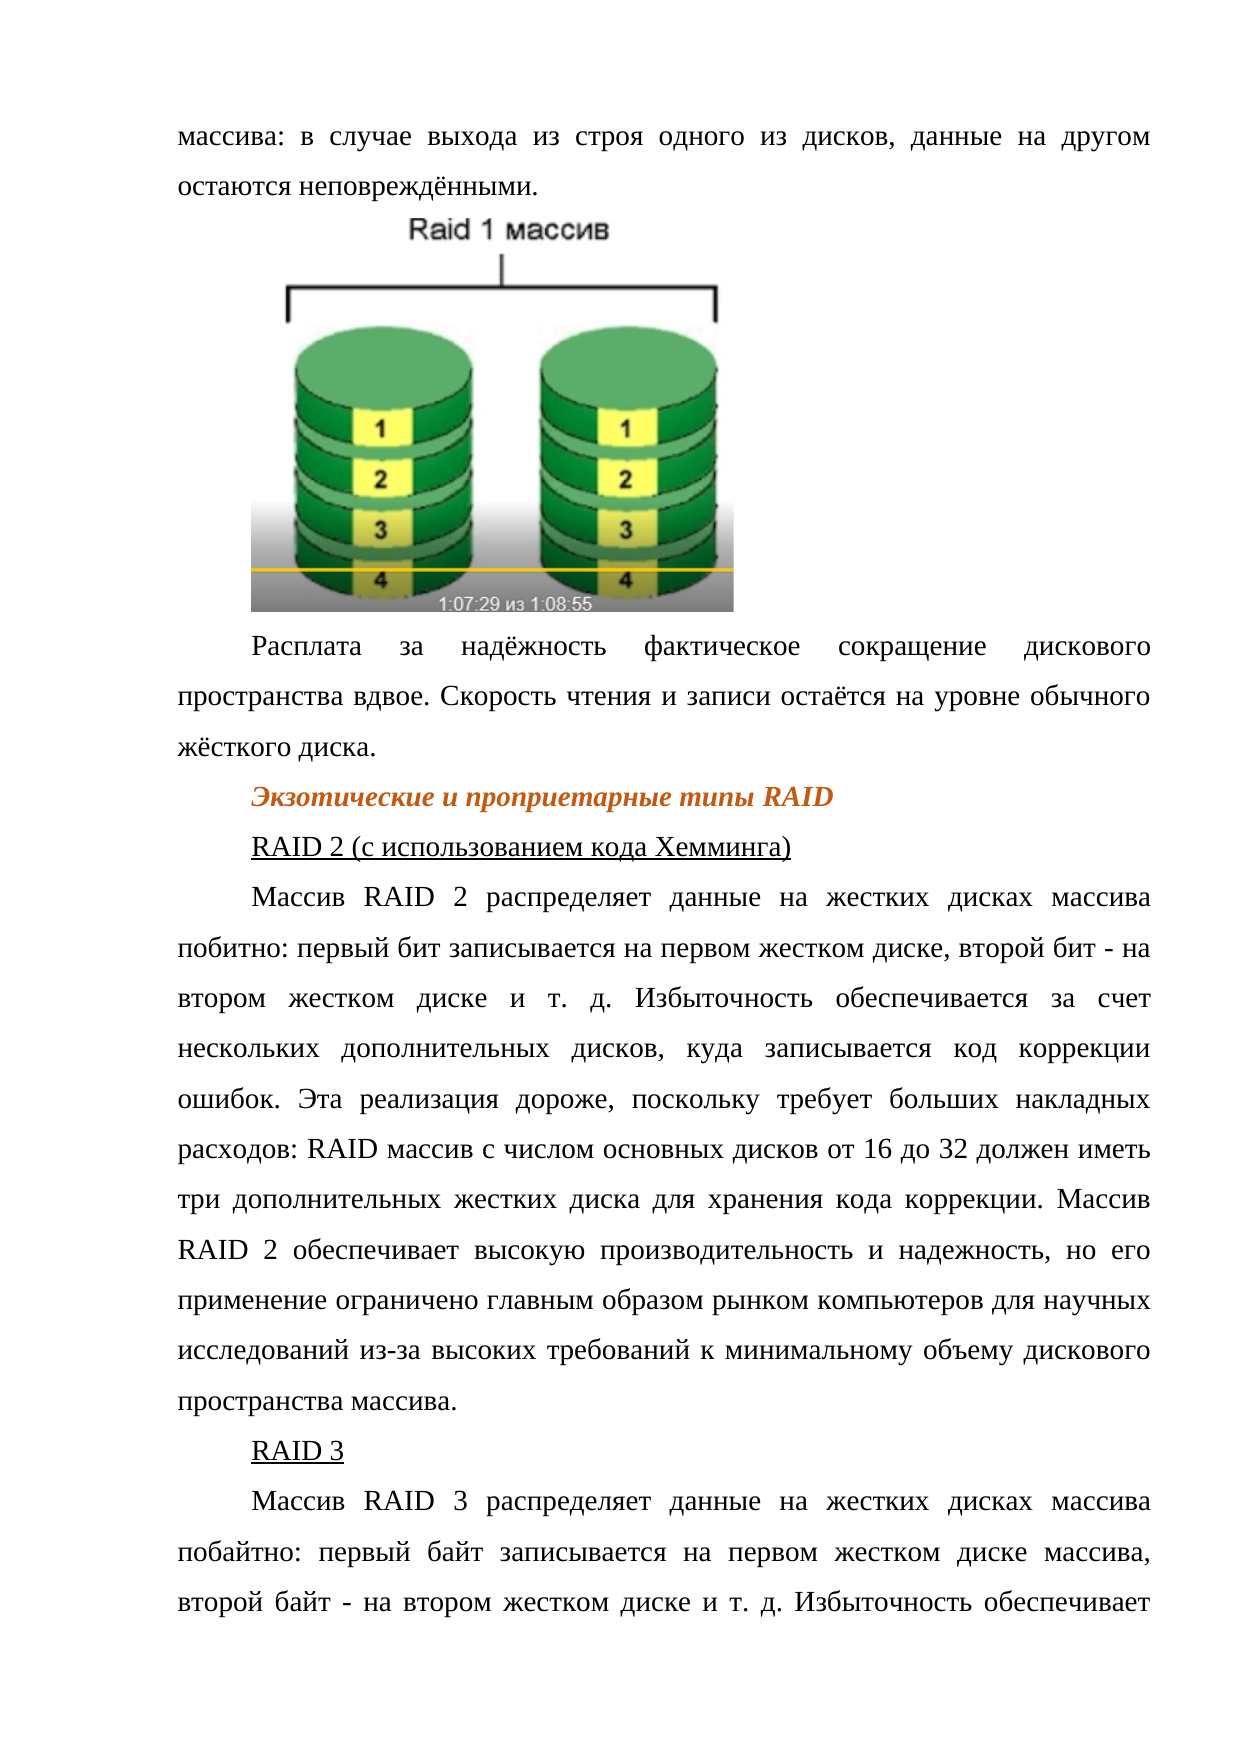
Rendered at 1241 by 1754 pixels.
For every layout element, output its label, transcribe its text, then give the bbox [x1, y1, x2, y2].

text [177, 1483, 1152, 1617]
text Массив RAID 2 распределяет данные на жестких дисках массива побитно: первый бит записывается на первом жестком диске, второй бит - на втором жестком диске и т. д. Избыточность обеспечивается за счет нескольких дополнительных дисков, куда записывается код коррекции ошибок. Эта реализация дороже, поскольку требует больших накладных расходов: RAID массив с числом основных дисков от 16 до 32 должен иметь три дополнительных жестких диска для хранения кода коррекции. Массив RAID 2 обеспечивает высокую производительность и надежность, но его применение ограничено главным образом рынком компьютеров для научных исследований из-за высоких требований к минимальному объему дискового пространства массива. [177, 879, 1152, 1416]
picture [251, 218, 734, 612]
text Расплата за надёжность фактическое сокращение дискового пространства вдвое. Скорость чтения и записи остаётся на уровне обычного жёсткого диска. [177, 628, 1152, 762]
text RAID 2 (с использованием кода Хемминга) [177, 829, 1152, 863]
text RAID 3 [177, 1433, 1152, 1467]
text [177, 118, 1152, 202]
text Экзотические и проприетарные типы RAID [177, 779, 1152, 812]
